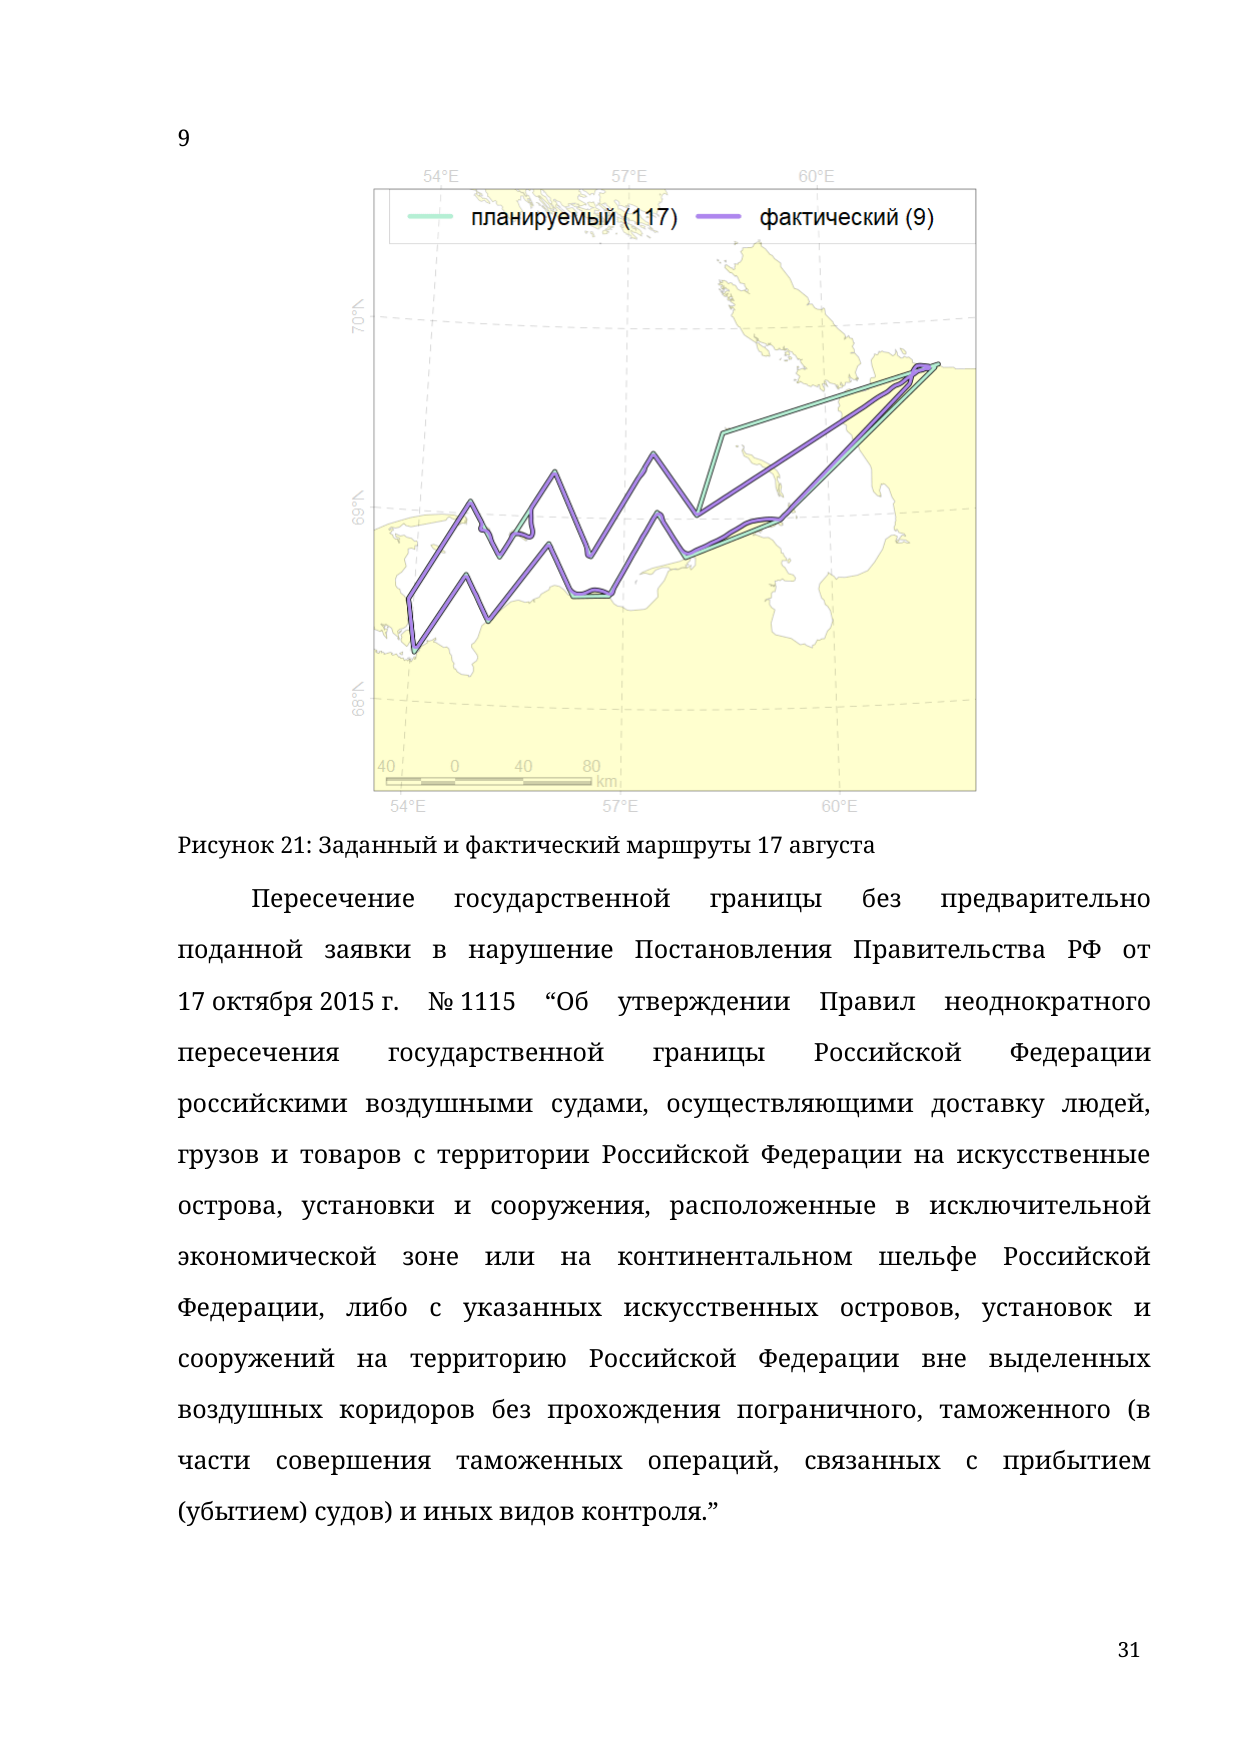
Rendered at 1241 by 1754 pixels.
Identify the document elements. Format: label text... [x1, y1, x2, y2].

text Рисунок 21: Заданный и фактический маршруты 17 августа [177, 829, 1152, 861]
picture [346, 165, 982, 817]
table_cell 9 [166, 118, 1240, 162]
text Пересечение государственной границы без предварительно поданной заявки в нарушение Постановления Правительства РФ от 17 октября 2015 г. № 1115 “Об утверждении Правил неоднократного пересечения государственной границы Российской Федерации российскими воздушными судами, осуществляющими доставку людей, грузов и товаров с территории Российской Федерации на искусственные острова, установки и сооружения, расположенные в исключительной экономической зоне или на континентальном шельфе Российской Федерации, либо с указанных искусственных островов, установок и сооружений на территорию Российской Федерации вне выделенных воздушных коридоров без прохождения пограничного, таможенного (в части совершения таможенных операций, связанных с прибытием (убытием) судов) и иных видов контроля.” [177, 881, 1152, 1528]
